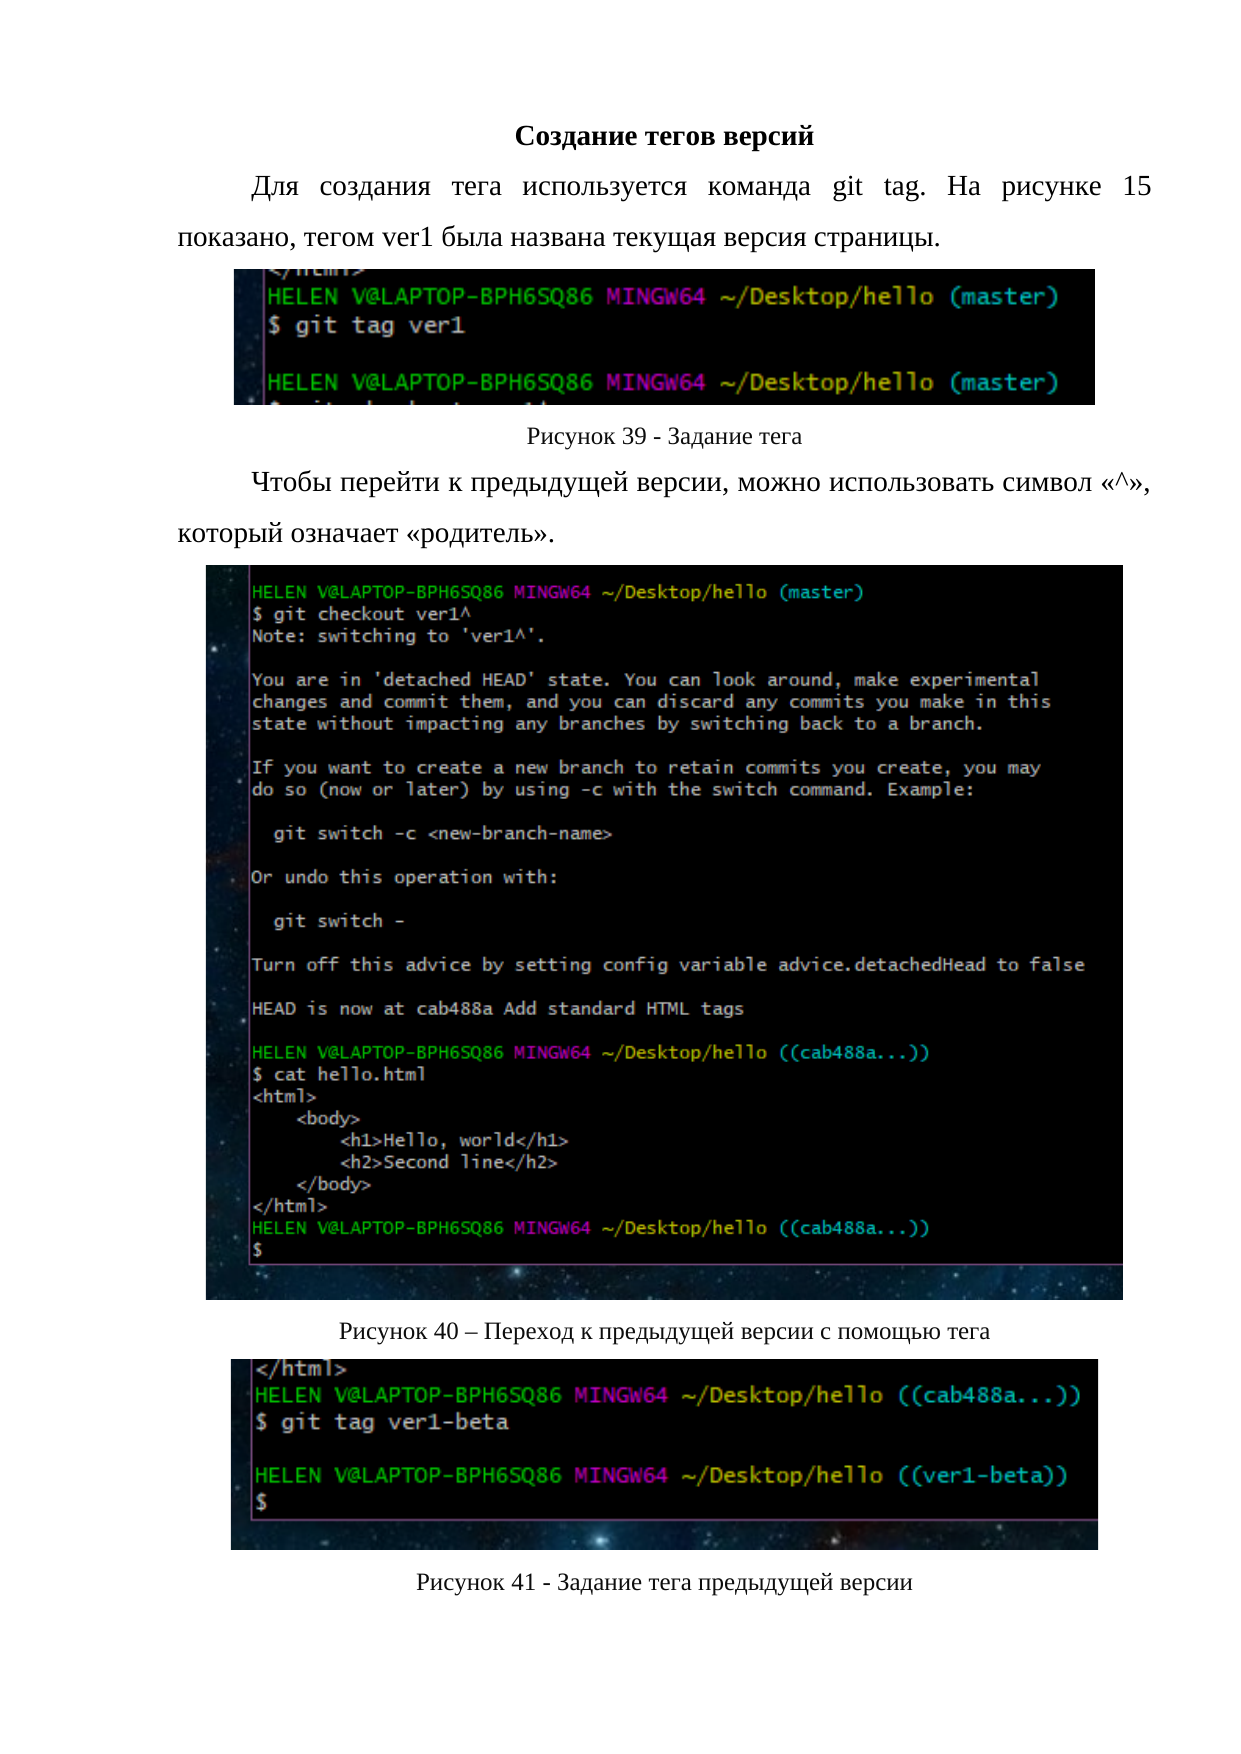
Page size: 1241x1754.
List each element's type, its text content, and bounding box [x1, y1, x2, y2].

picture [205, 565, 1123, 1300]
text Рисунок 40 – Переход к предыдущей версии с помощью тега [177, 1316, 1152, 1345]
text Рисунок 39 - Задание тега [177, 421, 1152, 450]
picture [230, 1359, 1099, 1550]
picture [233, 269, 1095, 405]
subtitle Создание тегов версий [177, 118, 1152, 152]
text Для создания тега используется команда git tag. На рисунке 15 показано, тегом ver1 была названа текущая версия страницы. [177, 168, 1152, 252]
text Рисунок 41 - Задание тега предыдущей версии [177, 1567, 1152, 1595]
text Чтобы перейти к предыдущей версии, можно использовать символ «^», который означает «родитель». [177, 464, 1152, 548]
